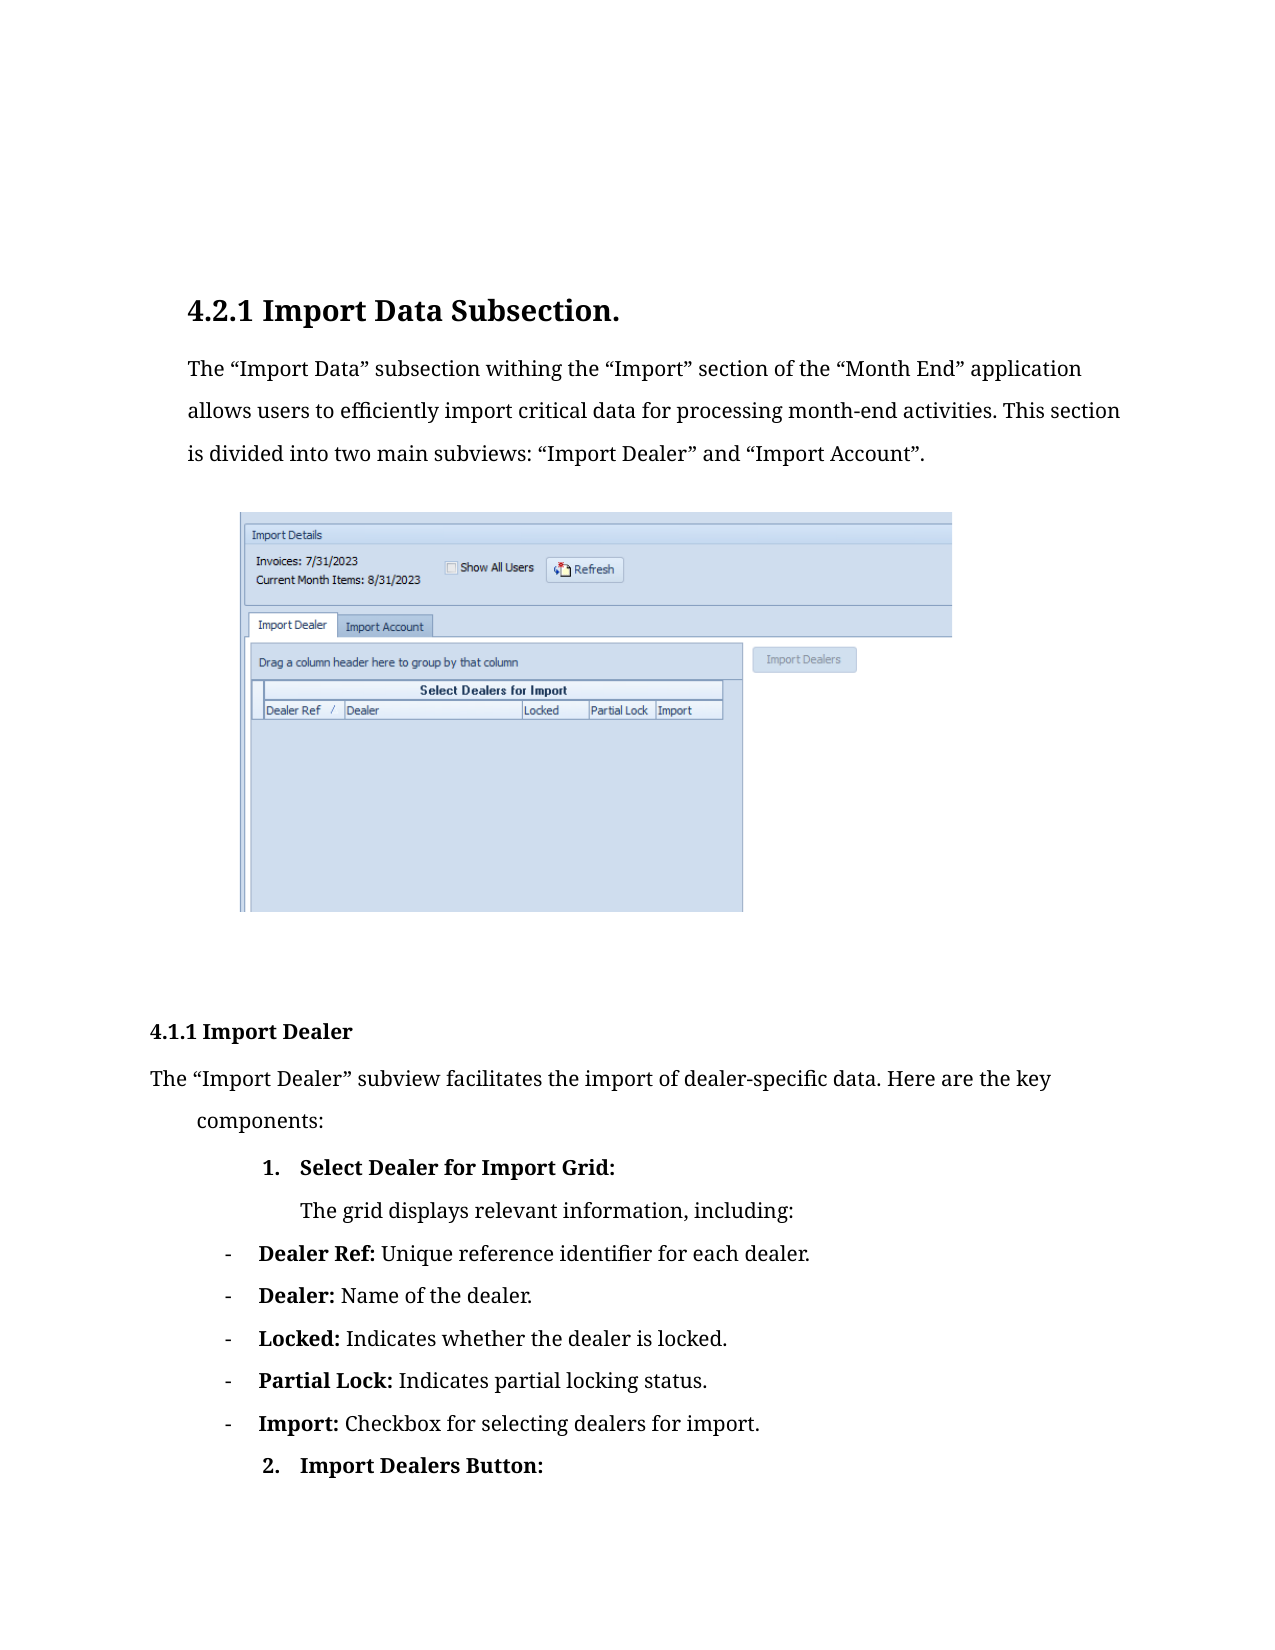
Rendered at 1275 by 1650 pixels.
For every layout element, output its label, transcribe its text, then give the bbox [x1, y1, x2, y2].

text 4.1.1 Import Dealer [150, 1017, 1125, 1046]
list Locked: Indicates whether the dealer is locked. [225, 1324, 1125, 1352]
picture [239, 512, 953, 912]
list Import: Checkbox for selecting dealers for import. [225, 1409, 1125, 1437]
subtitle Import Data Subsection. [187, 290, 1125, 330]
list Import Dealers Button: [262, 1452, 1125, 1480]
list Dealer Ref: Unique reference identifier for each dealer. [225, 1239, 1125, 1267]
list Select Dealer for Import Grid: [262, 1153, 1125, 1182]
list The grid displays relevant information, including: [262, 1196, 1125, 1224]
text The “Import Dealer” subview facilitates the import of dealer-specific data. Here are the key components: [150, 1064, 1125, 1135]
list Partial Lock: Indicates partial locking status. [225, 1366, 1125, 1395]
list Dealer: Name of the dealer. [225, 1281, 1125, 1310]
text The “Import Data” subsection withing the “Import” section of the “Month End” application allows users to efficiently import critical data for processing month-end activities. This section is divided into two main subviews: “Import Dealer” and “Import Account”. [187, 354, 1125, 468]
